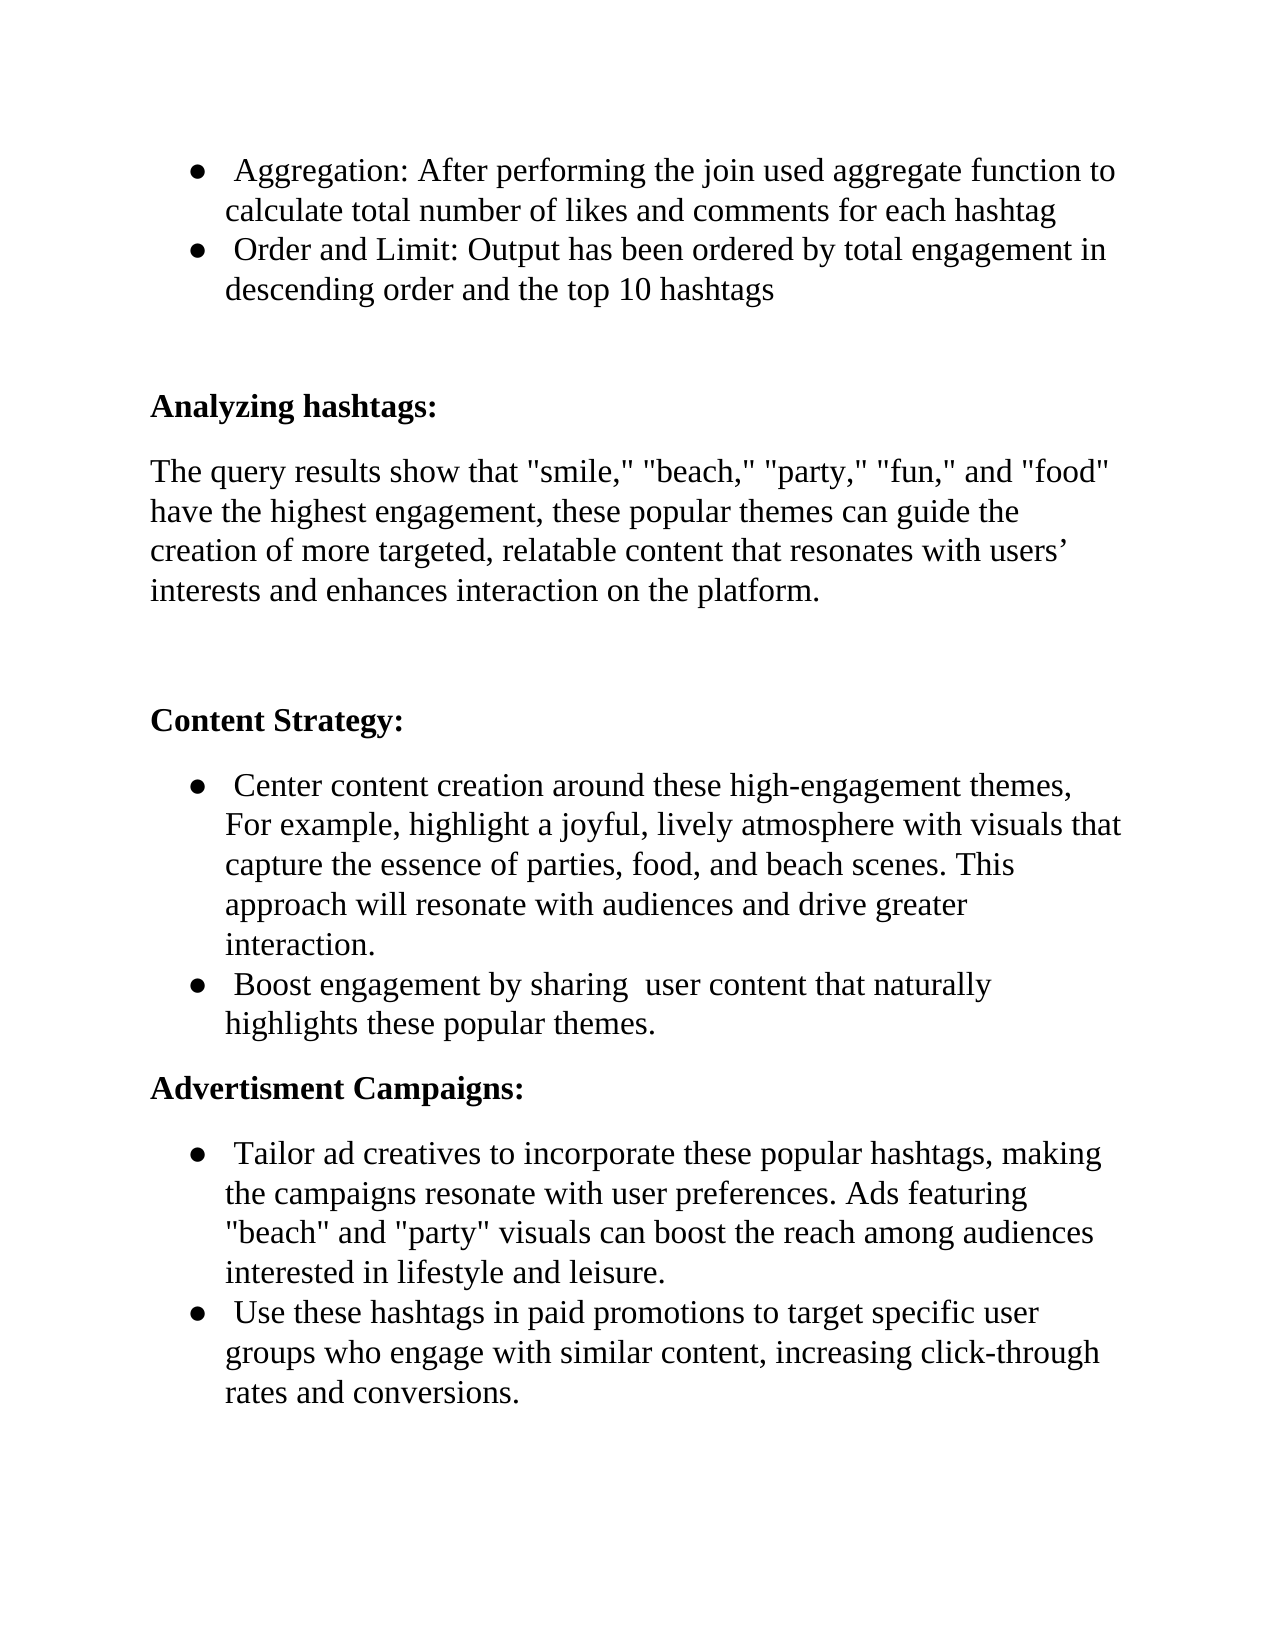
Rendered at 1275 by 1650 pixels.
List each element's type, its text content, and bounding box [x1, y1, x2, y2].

list Center content creation around these high-engagement themes, For example, highlight a joyful, lively atmosphere with visuals that capture the essence of parties, food, and beach scenes. This approach will resonate with audiences and drive greater interaction. [187, 765, 1125, 962]
list Tailor ad creatives to incorporate these popular hashtags, making the campaigns resonate with user preferences. Ads featuring "beach" and "party" visuals can boost the reach among audiences interested in lifestyle and leisure. [187, 1133, 1125, 1291]
list Use these hashtags in paid promotions to target specific user groups who engage with similar content, increasing click-through rates and conversions. [187, 1292, 1125, 1410]
list Boost engagement by sharing user content that naturally highlights these popular themes. [187, 964, 1125, 1042]
text Content Strategy: [150, 700, 1125, 738]
text The query results show that "smile," "beach," "party," "fun," and "food" have the highest engagement, these popular themes can guide the creation of more targeted, relatable content that resonates with users’ interests and enhances interaction on the platform. [150, 451, 1125, 609]
list Aggregation: After performing the join used aggregate function to calculate total number of likes and comments for each hashtag [187, 150, 1125, 228]
text Analyzing hashtags: [150, 386, 1125, 425]
list Order and Limit: Output has been ordered by total engagement in descending order and the top 10 hashtags [187, 229, 1125, 308]
text Advertisment Campaigns: [150, 1068, 1125, 1107]
